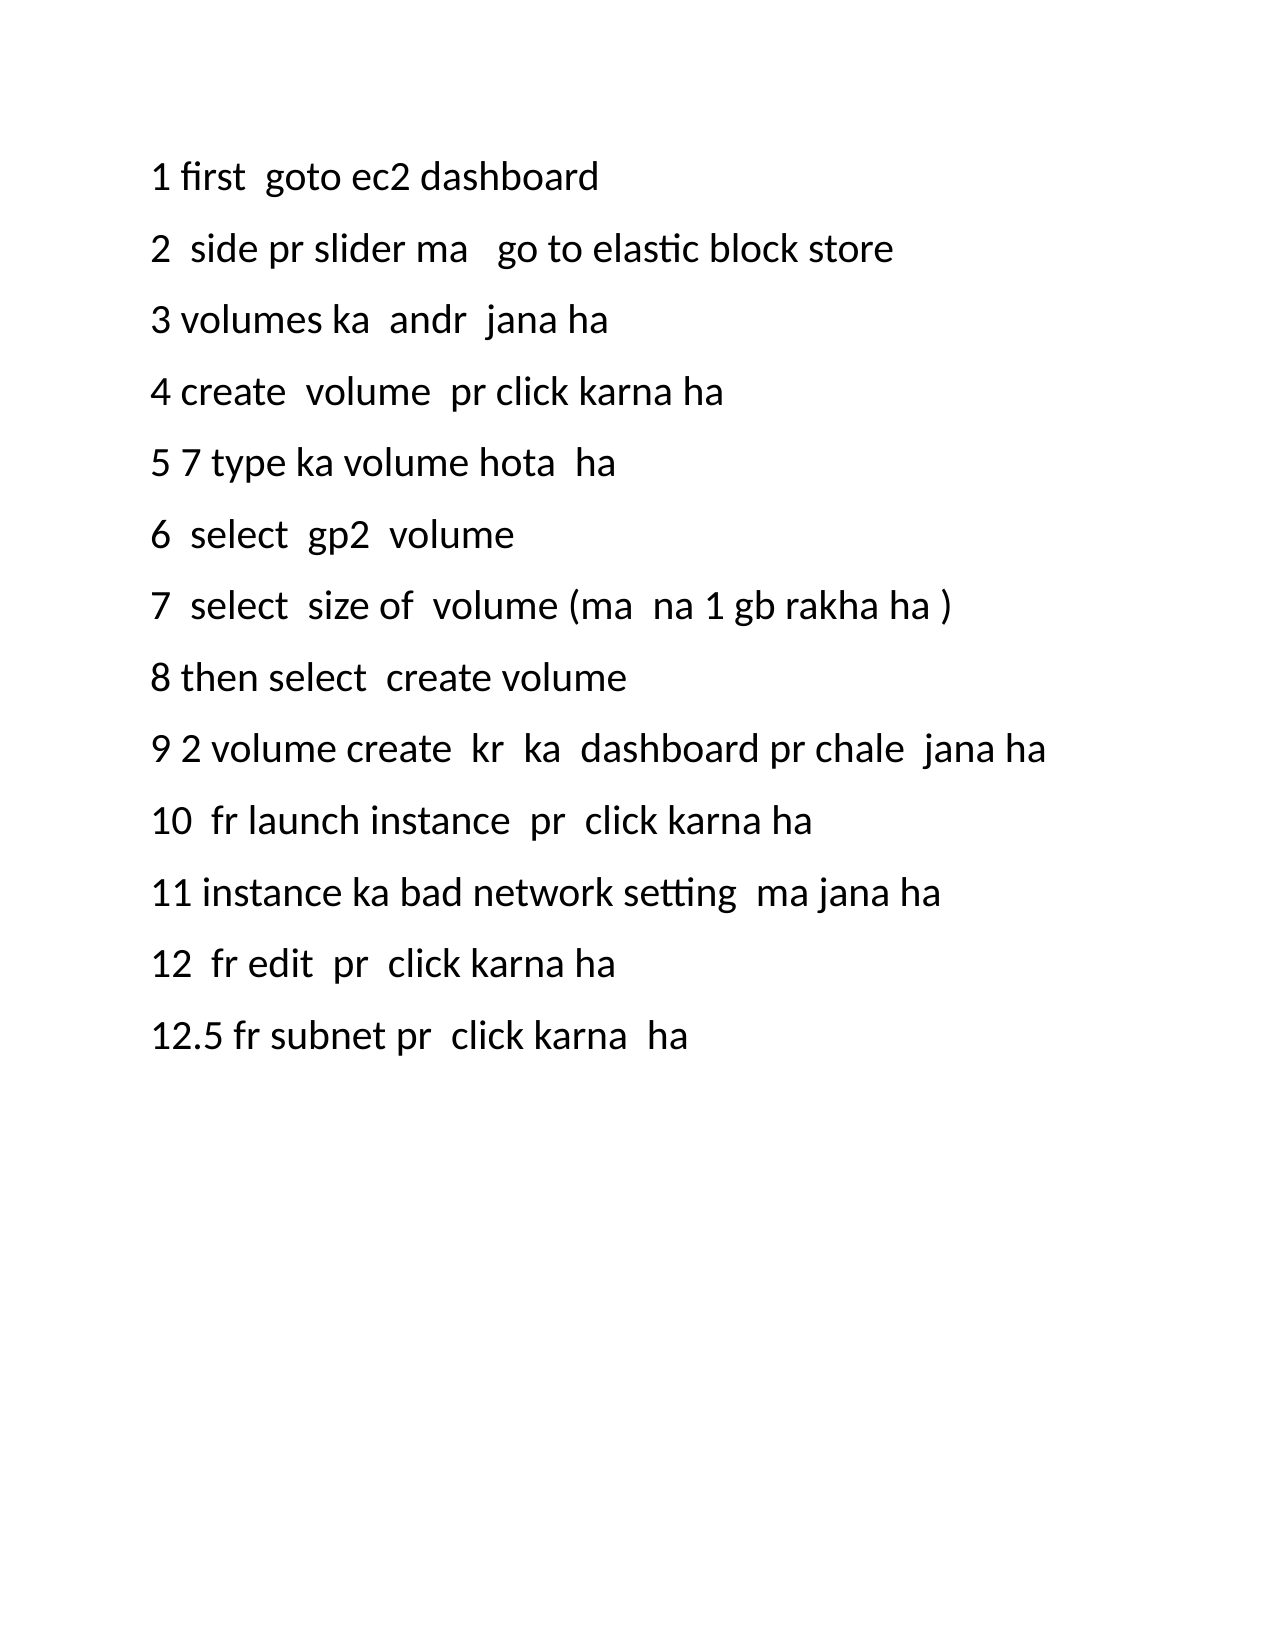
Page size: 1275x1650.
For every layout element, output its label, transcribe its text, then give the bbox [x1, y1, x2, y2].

text 4 create volume pr click karna ha [150, 365, 1125, 416]
text 10 fr launch instance pr click karna ha [150, 794, 1125, 845]
text 12 fr edit pr click karna ha [150, 937, 1125, 988]
text 3 volumes ka andr jana ha [150, 293, 1125, 344]
text 1 first goto ec2 dashboard [150, 150, 1125, 201]
text 2 side pr slider ma go to elastic block store [150, 222, 1125, 272]
text 7 select size of volume (ma na 1 gb rakha ha ) [150, 579, 1125, 630]
text 12.5 fr subnet pr click karna ha [150, 1009, 1125, 1059]
text 6 select gp2 volume [150, 508, 1125, 559]
text 11 instance ka bad network setting ma jana ha [150, 866, 1125, 916]
text 9 2 volume create kr ka dashboard pr chale jana ha [150, 722, 1125, 773]
text 8 then select create volume [150, 651, 1125, 702]
text 5 7 type ka volume hota ha [150, 436, 1125, 487]
